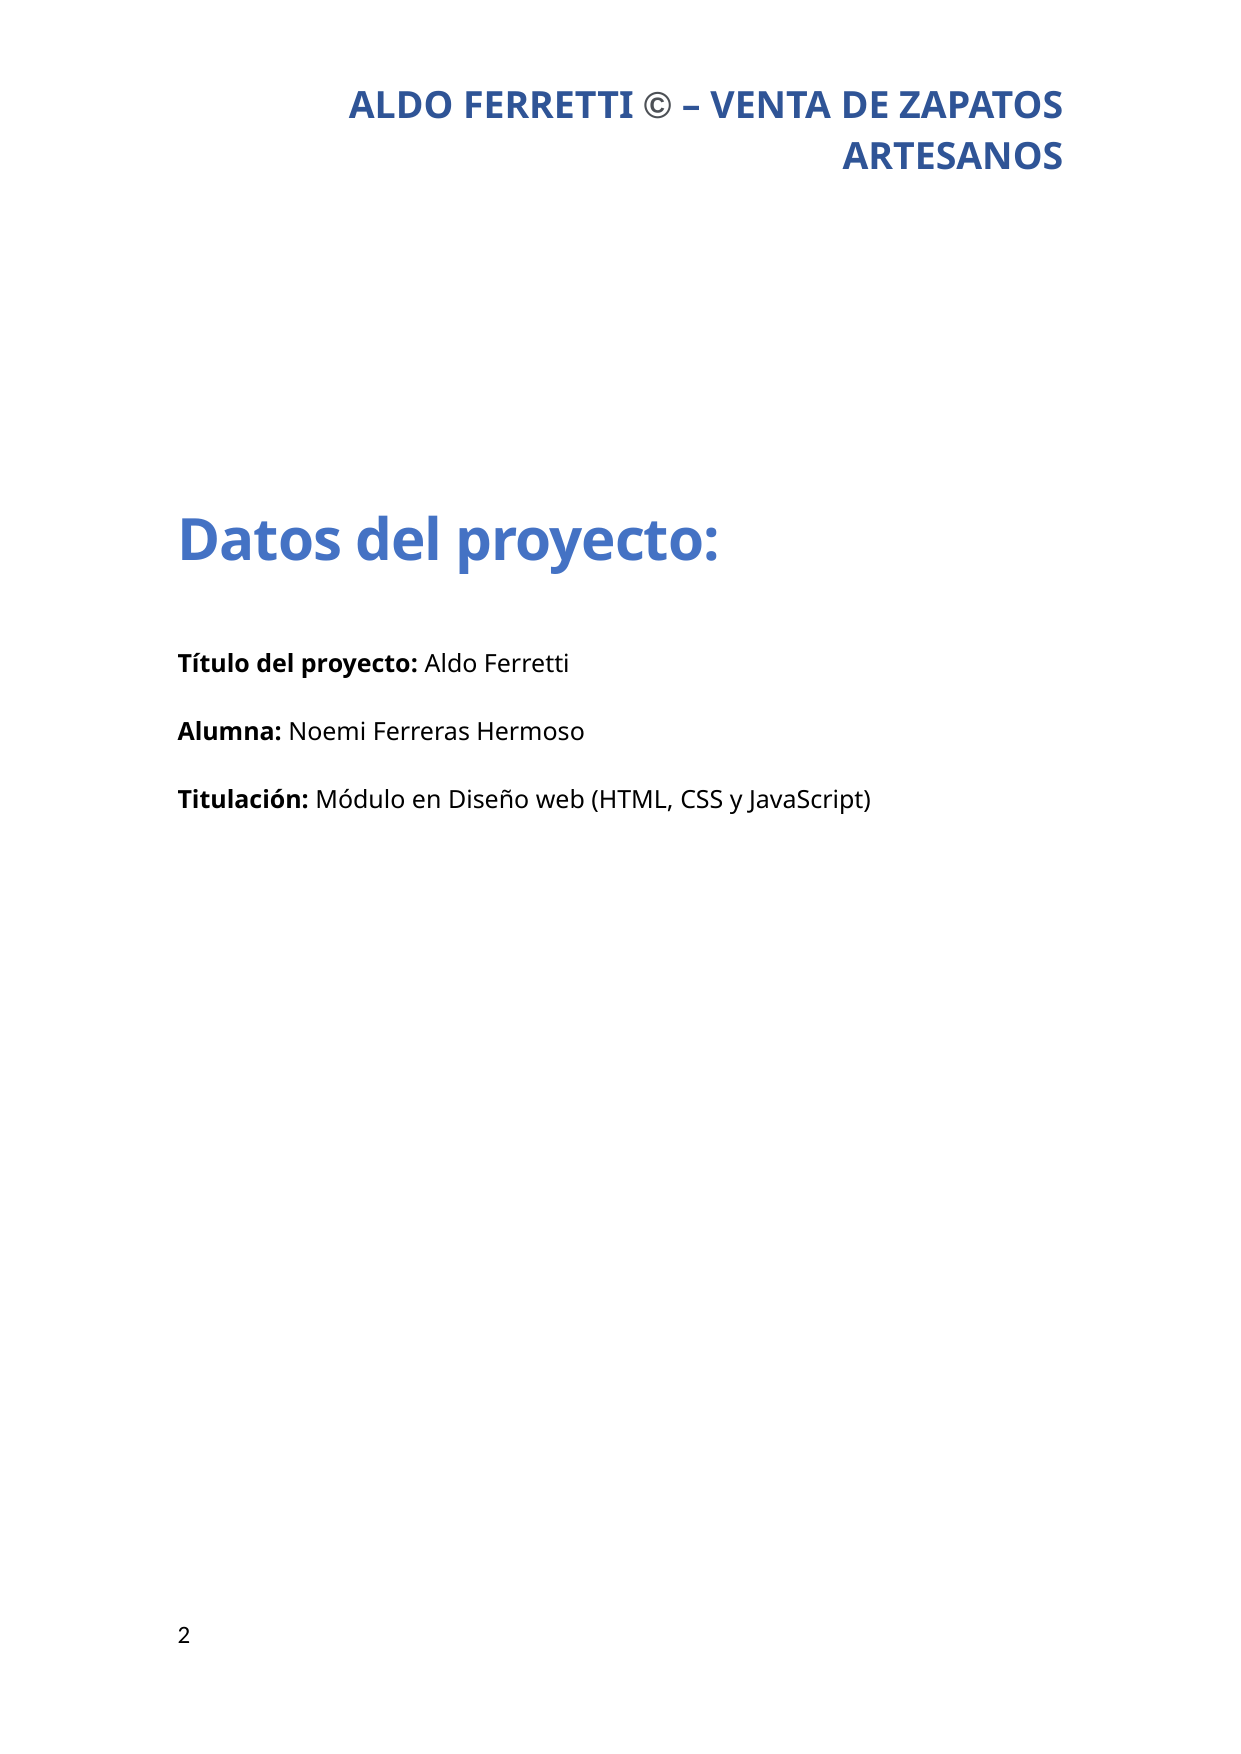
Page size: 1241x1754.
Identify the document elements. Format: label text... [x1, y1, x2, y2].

text Título del proyecto: Aldo Ferretti [177, 646, 1063, 679]
title Datos del proyecto: [177, 498, 1063, 577]
text Titulación: Módulo en Diseño web (HTML, CSS y JavaScript) [177, 782, 1063, 816]
text Alumna: Noemi Ferreras Hermoso [177, 714, 1063, 748]
